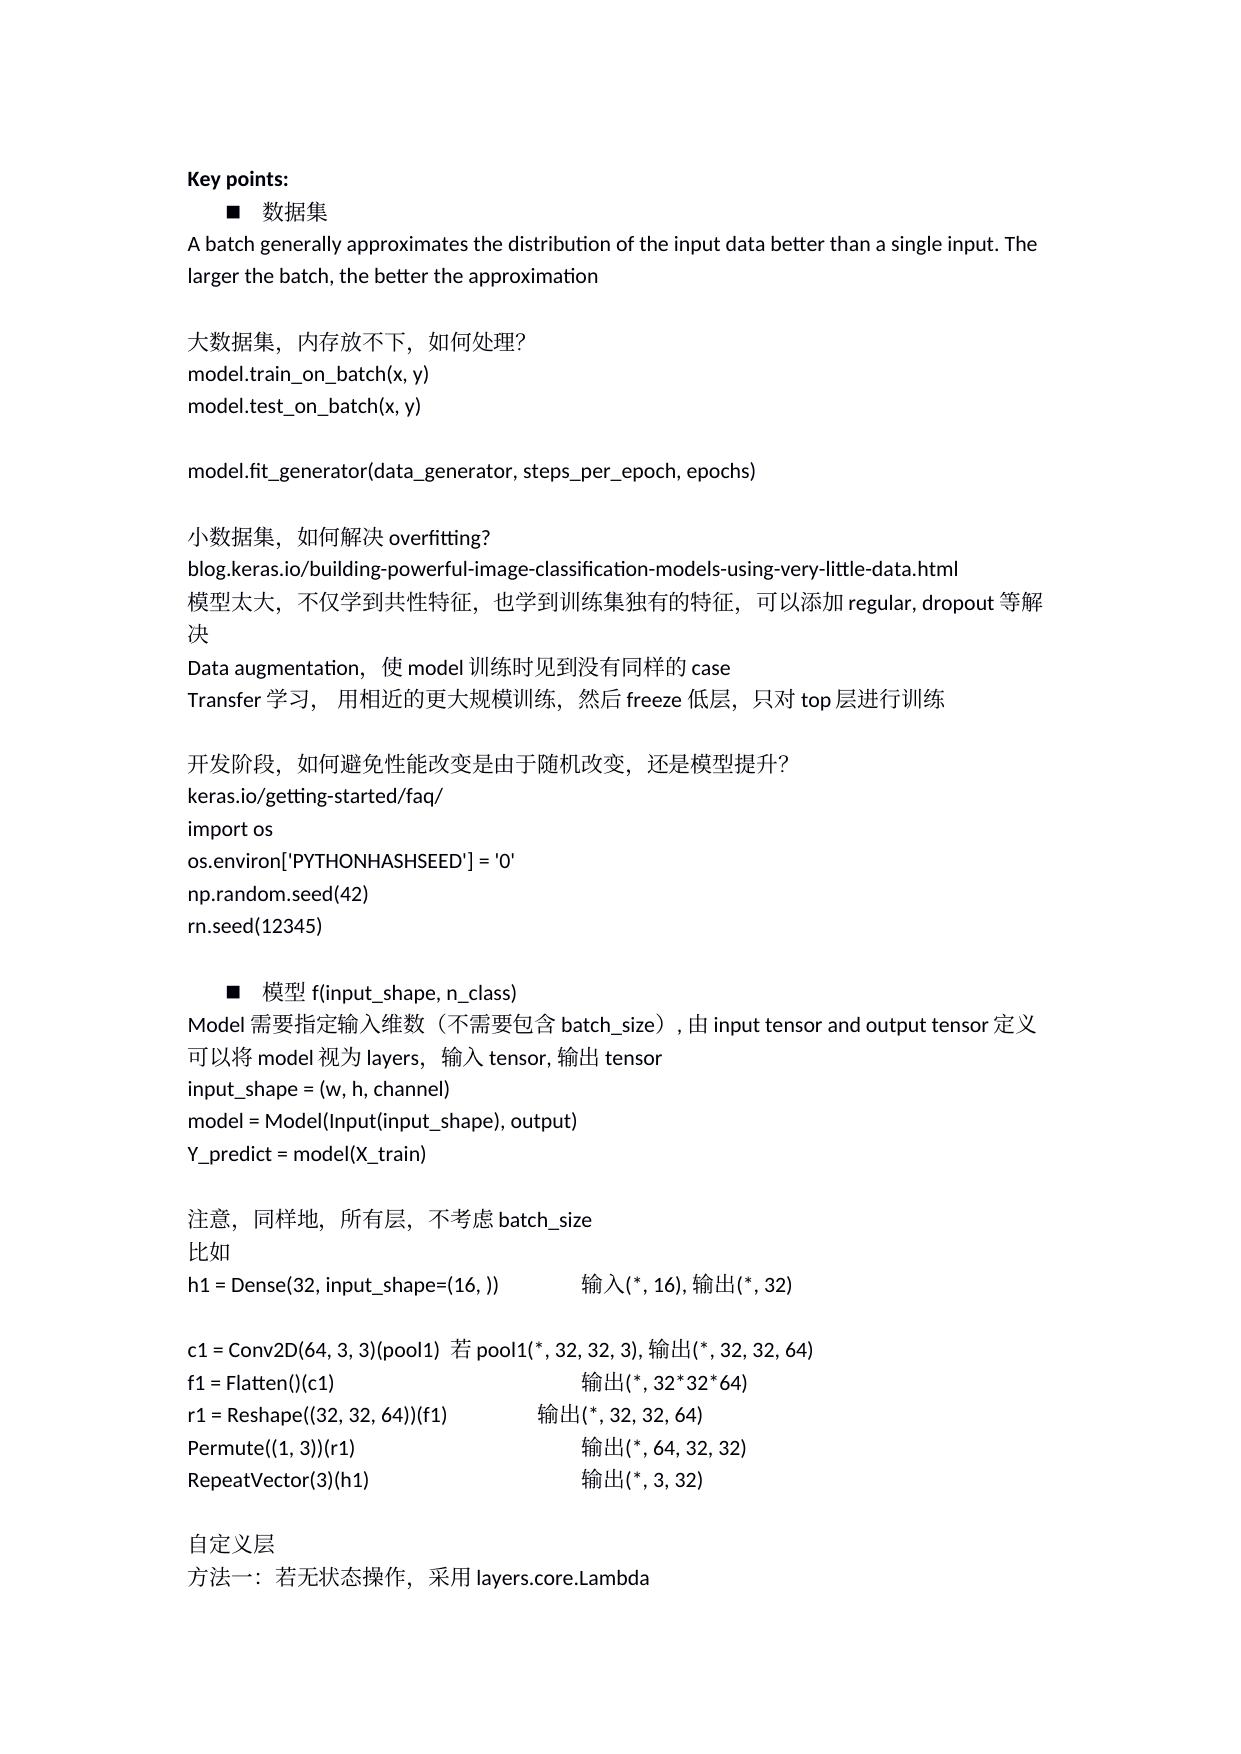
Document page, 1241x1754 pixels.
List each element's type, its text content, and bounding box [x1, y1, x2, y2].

text 比如 [187, 1234, 1053, 1267]
text os.environ['PYTHONHASHSEED'] = '0' [187, 844, 1053, 877]
text model.train_on_batch(x, y) [187, 357, 1053, 389]
text Data augmentation，使model训练时见到没有同样的case [187, 649, 1053, 682]
text 自定义层 [187, 1527, 1053, 1559]
text np.random.seed(42) [187, 877, 1053, 909]
list 模型 f(input_shape, n_class) [225, 974, 1053, 1007]
text import os [187, 812, 1053, 844]
text blog.keras.io/building-powerful-image-classification-models-using-very-little-data.html [187, 552, 1053, 584]
text Permute((1, 3))(r1) 输出(*, 64, 32, 32) [187, 1429, 1053, 1462]
list 数据集 [225, 194, 1053, 227]
text Model 需要指定输入维数（不需要包含batch_size）, 由input tensor and output tensor定义 [187, 1007, 1053, 1039]
text keras.io/getting-started/faq/ [187, 779, 1053, 812]
text model = Model(Input(input_shape), output) [187, 1104, 1053, 1137]
text Key points: [187, 162, 1053, 194]
text h1 = Dense(32, input_shape=(16, )) 输入(*, 16), 输出(*, 32) [187, 1267, 1053, 1299]
text Y_predict = model(X_train) [187, 1137, 1053, 1169]
text 模型太大，不仅学到共性特征，也学到训练集独有的特征，可以添加regular, dropout等解决 [187, 584, 1053, 649]
text 注意，同样地，所有层，不考虑batch_size [187, 1202, 1053, 1234]
text input_shape = (w, h, channel) [187, 1072, 1053, 1104]
text f1 = Flatten()(c1) 输出(*, 32*32*64) [187, 1364, 1053, 1397]
text rn.seed(12345) [187, 909, 1053, 942]
text 开发阶段，如何避免性能改变是由于随机改变，还是模型提升？ [187, 747, 1053, 779]
text r1 = Reshape((32, 32, 64))(f1) 输出(*, 32, 32, 64) [187, 1397, 1053, 1429]
text 可以将model视为layers，输入tensor, 输出tensor [187, 1039, 1053, 1072]
text 小数据集，如何解决overfitting? [187, 519, 1053, 552]
text RepeatVector(3)(h1) 输出(*, 3, 32) [187, 1462, 1053, 1494]
text 方法一：若无状态操作，采用layers.core.Lambda [187, 1559, 1053, 1592]
text Transfer 学习， 用相近的更大规模训练，然后freeze 低层，只对top层进行训练 [187, 682, 1053, 714]
text model.fit_generator(data_generator, steps_per_epoch, epochs) [187, 454, 1053, 487]
text A batch generally approximates the distribution of the input data better than a single input. The larger the batch, the better the approximation [187, 227, 1053, 292]
text model.test_on_batch(x, y) [187, 389, 1053, 422]
text c1 = Conv2D(64, 3, 3)(pool1) 若pool1(*, 32, 32, 3), 输出(*, 32, 32, 64) [187, 1332, 1053, 1364]
text 大数据集，内存放不下，如何处理？ [187, 324, 1053, 357]
